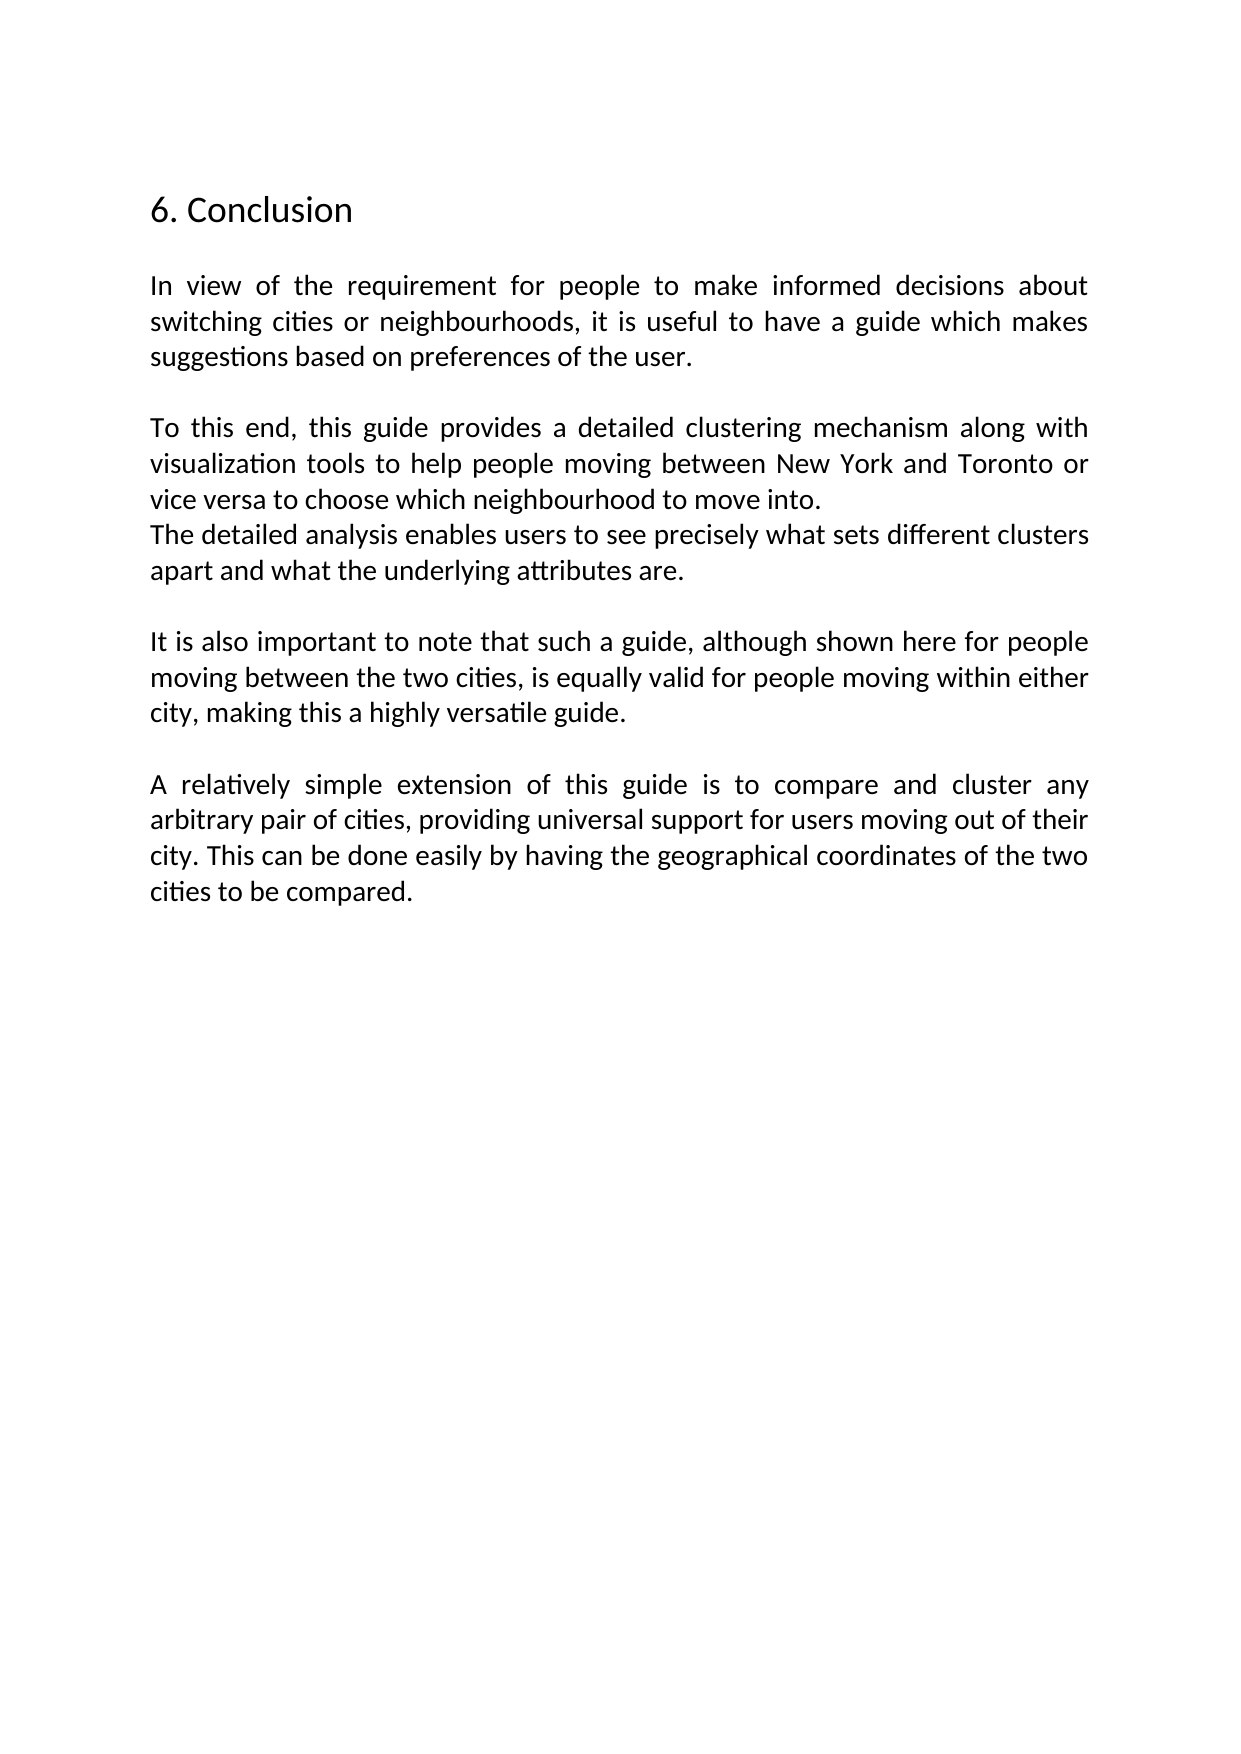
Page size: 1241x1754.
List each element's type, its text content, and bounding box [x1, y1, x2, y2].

text In view of the requirement for people to make informed decisions about switching cities or neighbourhoods, it is useful to have a guide which makes suggestions based on preferences of the user. [150, 267, 1090, 374]
text 6. Conclusion [150, 186, 1090, 231]
text To this end, this guide provides a detailed clustering mechanism along with visualization tools to help people moving between New York and Toronto or vice versa to choose which neighbourhood to move into. [150, 409, 1090, 516]
text A relatively simple extension of this guide is to compare and cluster any arbitrary pair of cities, providing universal support for users moving out of their city. This can be done easily by having the geographical coordinates of the two cities to be compared. [150, 766, 1090, 908]
text The detailed analysis enables users to see precisely what sets different clusters apart and what the underlying attributes are. [150, 516, 1090, 588]
text It is also important to note that such a guide, although shown here for people moving between the two cities, is equally valid for people moving within either city, making this a highly versatile guide. [150, 623, 1090, 730]
